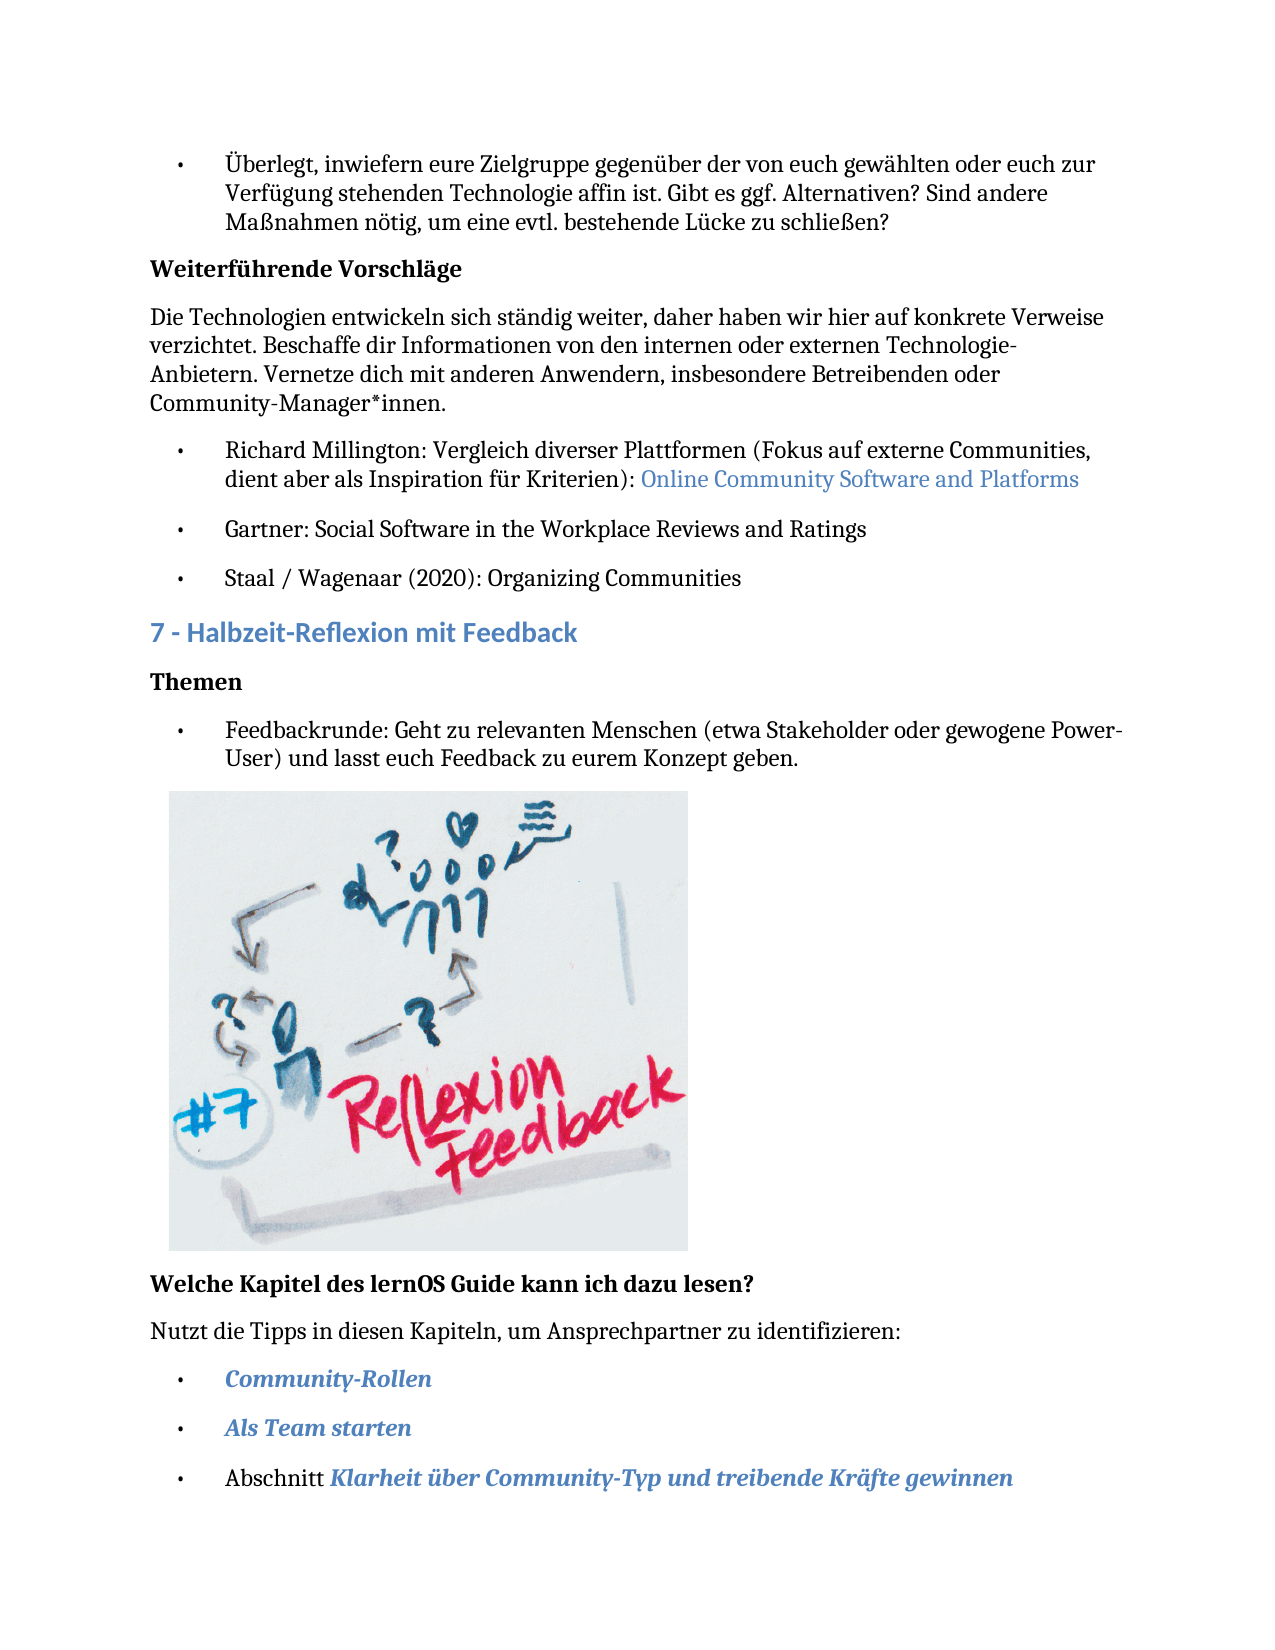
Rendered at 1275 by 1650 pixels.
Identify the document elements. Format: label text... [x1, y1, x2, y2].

text Weiterführende Vorschläge [150, 255, 1125, 284]
text Welche Kapitel des lernOS Guide kann ich dazu lesen? [150, 1269, 1125, 1298]
list Feedbackrunde: Geht zu relevanten Menschen (etwa Stakeholder oder gewogene Power-User) und lasst euch Feedback zu eurem Konzept geben. [175, 716, 1125, 773]
text Die Technologien entwickeln sich ständig weiter, daher haben wir hier auf konkrete Verweise verzichtet. Beschaffe dir Informationen von den internen oder externen Technologie-Anbietern. Vernetze dich mit anderen Anwendern, insbesondere Betreibenden oder Community-Manager*innen. [150, 302, 1125, 417]
list Als Team starten [175, 1414, 1125, 1443]
text Nutzt die Tipps in diesen Kapiteln, um Ansprechpartner zu identifizieren: [150, 1317, 1125, 1346]
picture [168, 791, 688, 1251]
list Staal / Wagenaar (2020): Organizing Communities [175, 564, 1125, 593]
list Überlegt, inwiefern eure Zielgruppe gegenüber der von euch gewählten oder euch zur Verfügung stehenden Technologie affin ist. Gibt es ggf. Alternativen? Sind andere Maßnahmen nötig, um eine evtl. bestehende Lücke zu schließen? [175, 150, 1125, 236]
list Gartner: Social Software in the Workplace Reviews and Ratings [175, 514, 1125, 543]
list Community-Rollen [175, 1364, 1125, 1393]
list Richard Millington: Vergleich diverser Plattformen (Fokus auf externe Communities, dient aber als Inspiration für Kriterien): Online Community Software and Platforms [175, 436, 1125, 494]
list Abschnitt Klarheit über Community-Typ und treibende Kräfte gewinnen [175, 1464, 1125, 1492]
subtitle 7 - Halbzeit-Reflexion mit Feedback [150, 614, 1125, 649]
text Themen [150, 668, 1125, 697]
